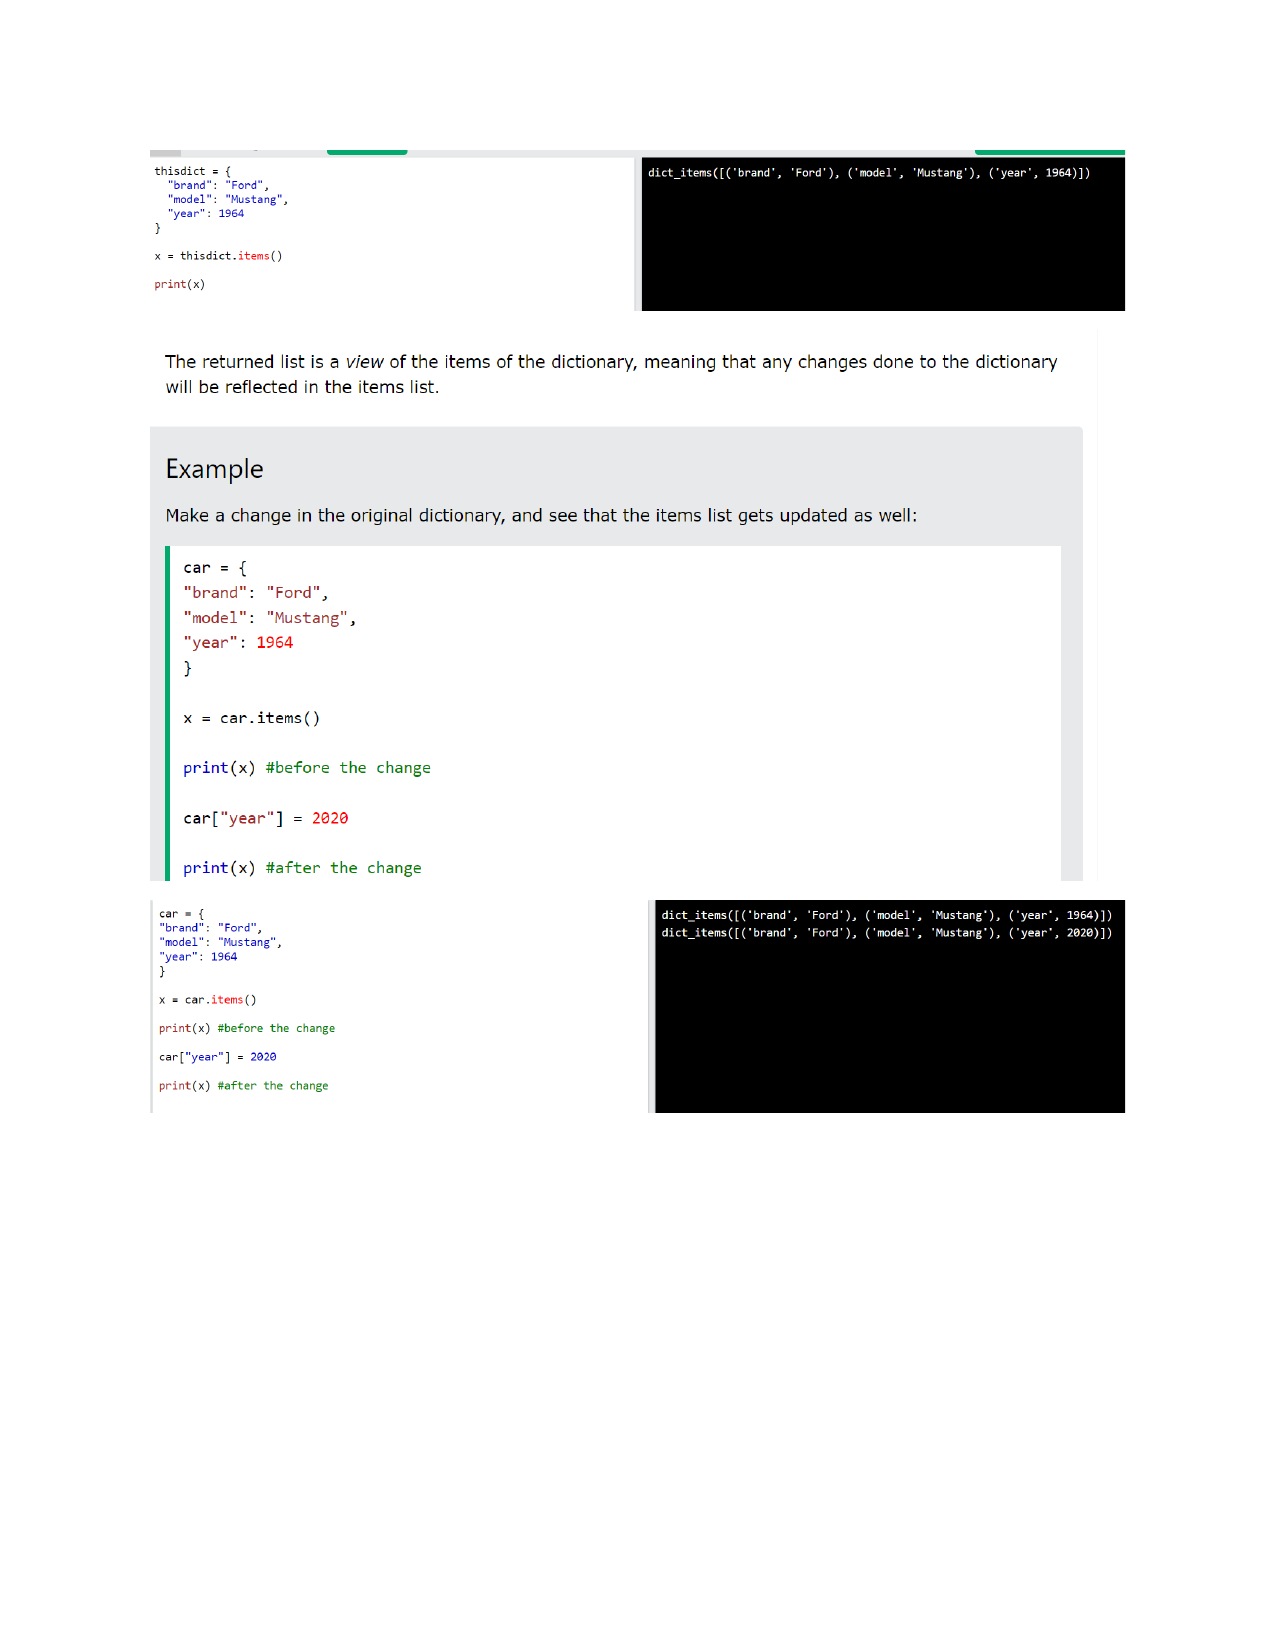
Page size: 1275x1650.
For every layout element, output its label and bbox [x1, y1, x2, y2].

picture [150, 150, 1125, 311]
picture [150, 900, 1125, 1113]
picture [150, 329, 1125, 881]
